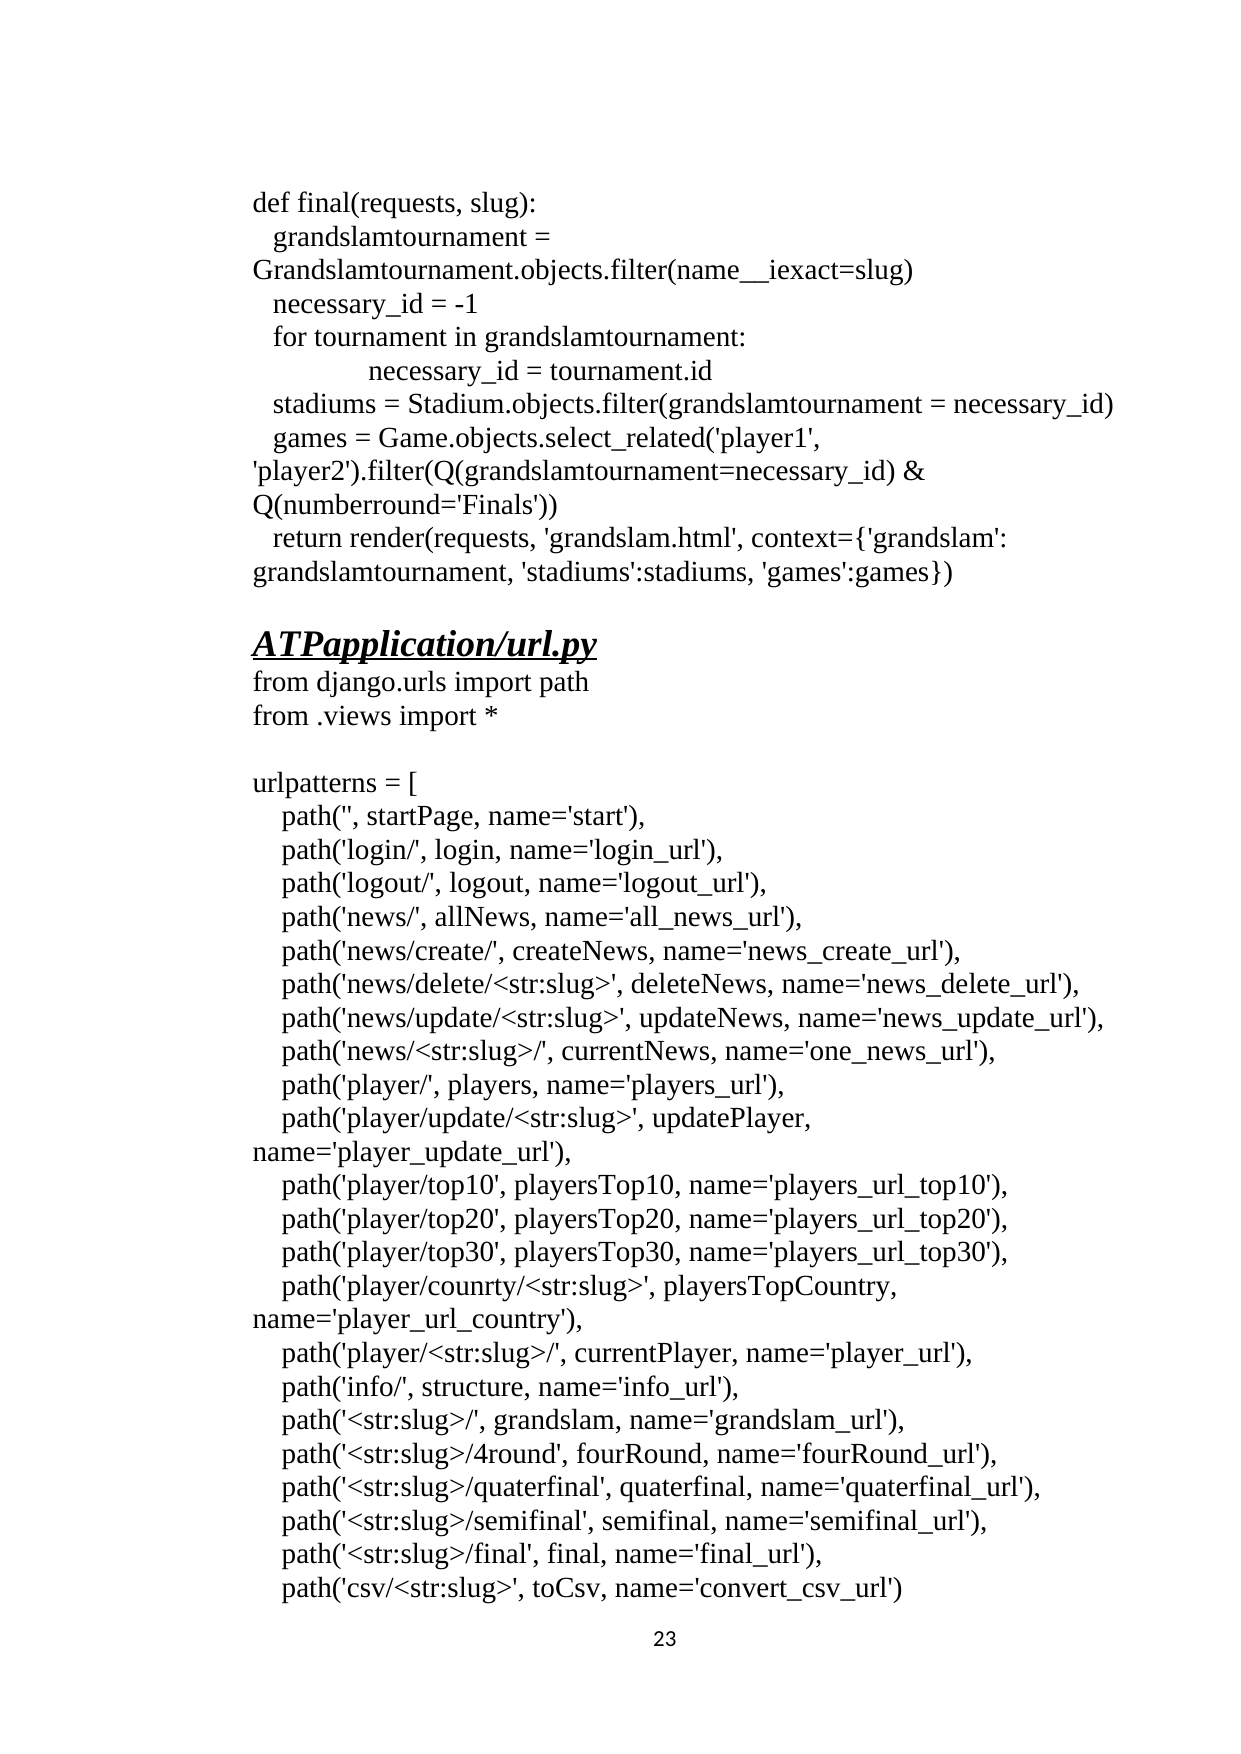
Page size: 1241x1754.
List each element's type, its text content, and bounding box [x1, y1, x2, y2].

text path('news/<str:slug>/', currentNews, name='one_news_url'), [252, 1033, 1122, 1067]
text from .views import * [252, 698, 1122, 731]
text urlpatterns = [ [252, 765, 1122, 798]
text path('player/top20', playersTop20, name='players_url_top20'), [252, 1201, 1122, 1234]
text games = Game.objects.select_related('player1', 'player2').filter(Q(grandslamtournament=necessary_id) & Q(numberround='Finals')) [252, 420, 1122, 521]
text from django.urls import path [252, 664, 1122, 698]
text path('login/', login, name='login_url'), [252, 832, 1122, 866]
text grandslamtournament = Grandslamtournament.objects.filter(name__iexact=slug) [252, 219, 1122, 286]
text path('csv/<str:slug>', toCsv, name='convert_csv_url') [252, 1570, 1122, 1603]
text for tournament in grandslamtournament: [252, 319, 1122, 353]
text path('<str:slug>/quaterfinal', quaterfinal, name='quaterfinal_url'), [252, 1469, 1122, 1503]
text path('<str:slug>/final', final, name='final_url'), [252, 1536, 1122, 1570]
text stadiums = Stadium.objects.filter(grandslamtournament = necessary_id) [252, 386, 1122, 420]
text path('player/counrty/<str:slug>', playersTopCountry, name='player_url_country'), [252, 1268, 1122, 1335]
text path('player/update/<str:slug>', updatePlayer, name='player_update_url'), [252, 1100, 1122, 1167]
text path('info/', structure, name='info_url'), [252, 1369, 1122, 1402]
text return render(requests, 'grandslam.html', context={'grandslam': grandslamtournament, 'stadiums':stadiums, 'games':games}) [252, 521, 1122, 588]
text path('<str:slug>/', grandslam, name='grandslam_url'), [252, 1402, 1122, 1436]
text path('news/delete/<str:slug>', deleteNews, name='news_delete_url'), [252, 966, 1122, 1000]
text path('logout/', logout, name='logout_url'), [252, 866, 1122, 899]
text path('<str:slug>/semifinal', semifinal, name='semifinal_url'), [252, 1503, 1122, 1536]
text path('player/top10', playersTop10, name='players_url_top10'), [252, 1167, 1122, 1201]
text path('', startPage, name='start'), [252, 798, 1122, 832]
text path('news/update/<str:slug>', updateNews, name='news_update_url'), [252, 1000, 1122, 1033]
text ATPapplication/url.py [252, 621, 1122, 664]
text path('player/', players, name='players_url'), [252, 1067, 1122, 1100]
text path('news/create/', createNews, name='news_create_url'), [252, 933, 1122, 966]
text path('player/top30', playersTop30, name='players_url_top30'), [252, 1234, 1122, 1268]
text necessary_id = tournament.id [252, 353, 1122, 386]
text path('<str:slug>/4round', fourRound, name='fourRound_url'), [252, 1436, 1122, 1469]
text necessary_id = -1 [252, 286, 1122, 319]
text path('news/', allNews, name='all_news_url'), [252, 899, 1122, 933]
text path('player/<str:slug>/', currentPlayer, name='player_url'), [252, 1335, 1122, 1369]
text def final(requests, slug): [252, 185, 1122, 219]
